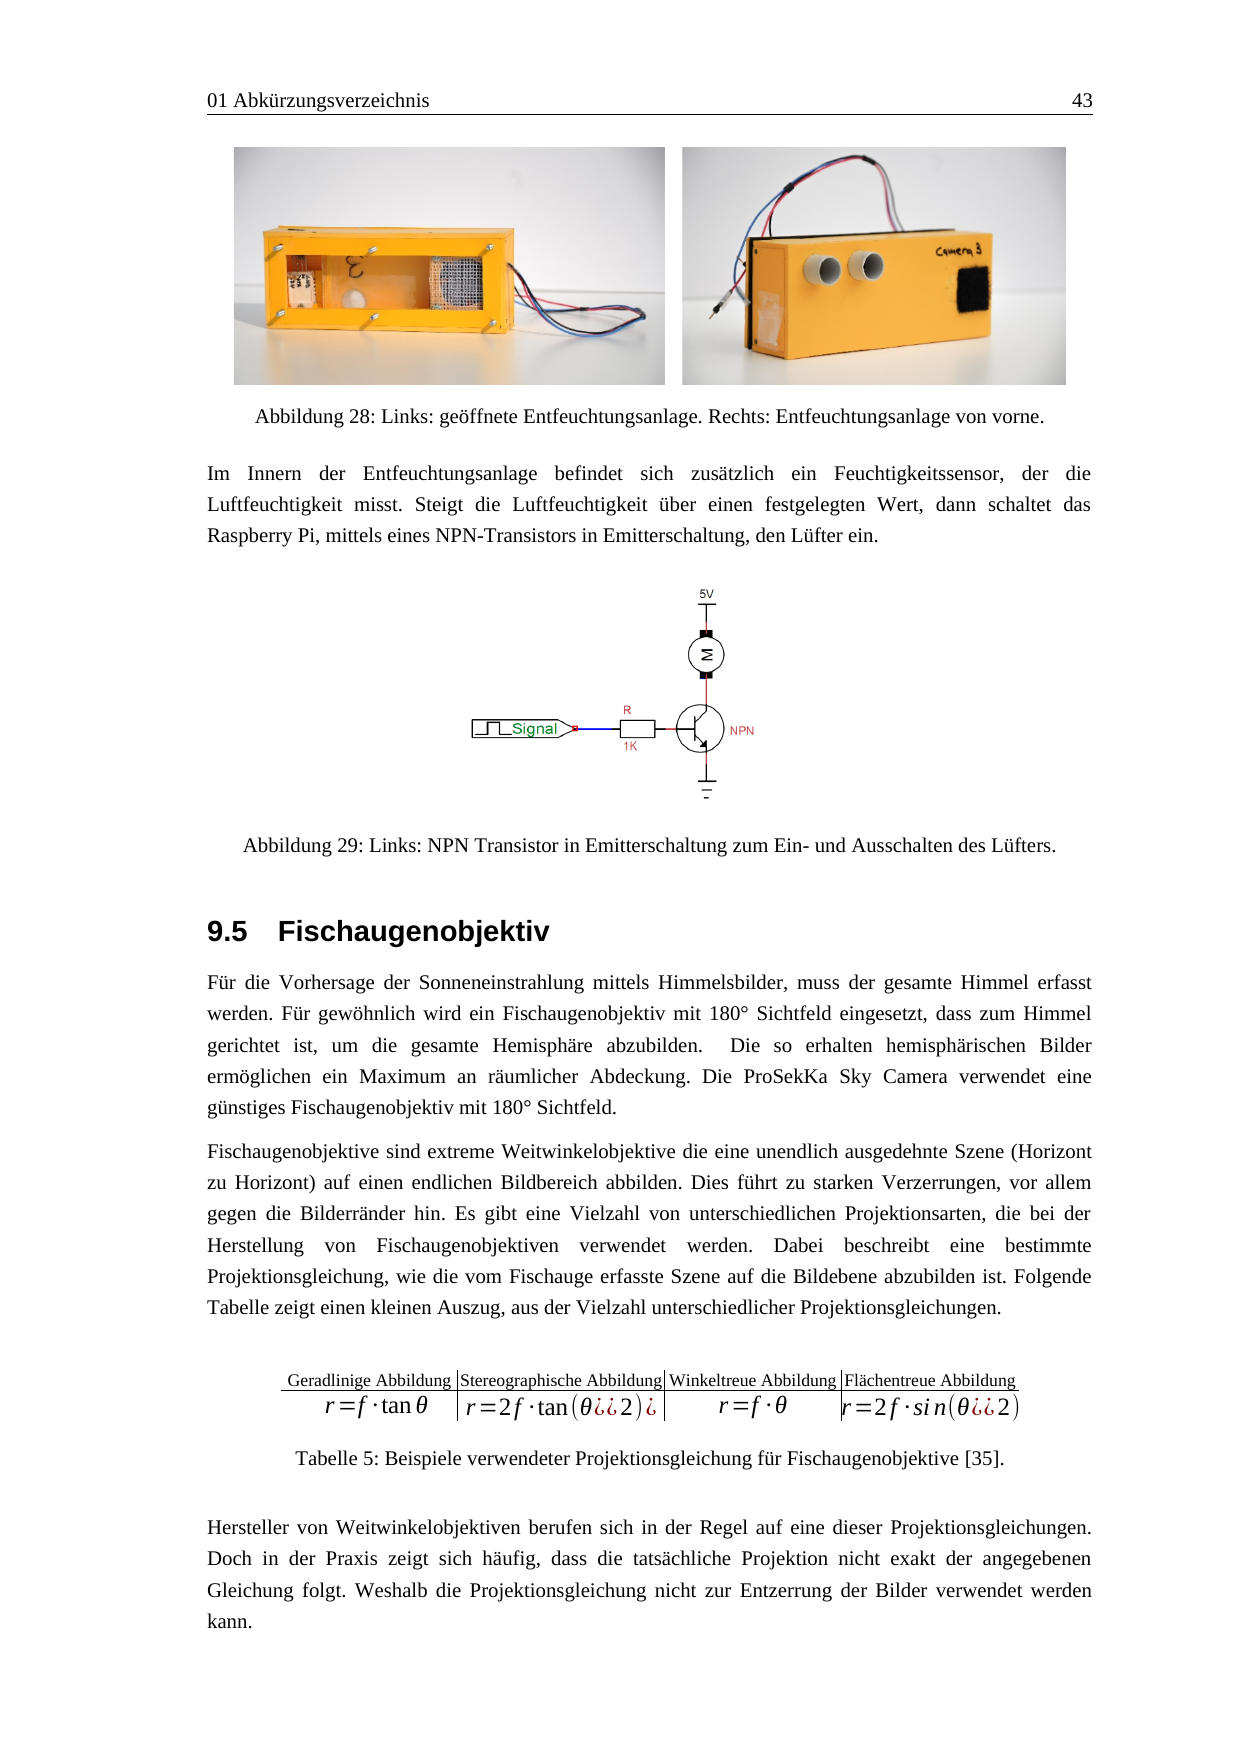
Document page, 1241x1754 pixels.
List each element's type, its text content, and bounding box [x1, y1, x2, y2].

table_header Flächentreue Abbildung [842, 1370, 1019, 1390]
table_cell [296, 1391, 457, 1421]
text Abbildung 28: Links: geöffnete Entfeuchtungsanlage. Rechts: Entfeuchtungsanlage von vorne. [207, 404, 1093, 428]
picture [467, 579, 758, 801]
text Im Innern der Entfeuchtungsanlage befindet sich zusätzlich ein Feuchtigkeitssensor, der die Luftfeuchtigkeit misst. Steigt die Luftfeuchtigkeit über einen festgelegten Wert, dann schaltet das Raspberry Pi, mittels eines NPN-Transistors in Emitterschaltung, den Lüfter ein. [207, 461, 1093, 547]
text Für die Vorhersage der Sonneneinstrahlung mittels Himmelsbilder, muss der gesamte Himmel erfasst werden. Für gewöhnlich wird ein Fischaugenobjektiv mit 180° Sichtfeld eingesetzt, dass zum Himmel gerichtet ist, um die gesamte Hemisphäre abzubilden. Die so erhalten hemisphärischen Bilder ermöglichen ein Maximum an räumlicher Abdeckung. Die ProSekKa Sky Camera verwendet eine günstiges Fischaugenobjektiv mit 180° Sichtfeld. [207, 970, 1093, 1119]
table_cell [458, 1391, 664, 1421]
text Hersteller von Weitwinkelobjektiven berufen sich in der Regel auf eine dieser Projektionsgleichungen. Doch in der Praxis zeigt sich häufig, dass die tatsächliche Projektion nicht exakt der angegebenen Gleichung folgt. Weshalb die Projektionsgleichung nicht zur Entzerrung der Bilder verwendet werden kann. [207, 1515, 1093, 1633]
table_cell [842, 1391, 1019, 1421]
table_header Geradlinige Abbildung [281, 1370, 457, 1390]
text Abbildung 29: Links: NPN Transistor in Emitterschaltung zum Ein- und Ausschalten des Lüfters. [207, 833, 1093, 857]
subtitle Fischaugenobjektiv [207, 914, 1093, 947]
text Tabelle 5: Beispiele verwendeter Projektionsgleichung für Fischaugenobjektive [35]. [207, 1446, 1093, 1470]
table_header Winkeltreue Abbildung [665, 1370, 841, 1390]
table_cell [665, 1391, 841, 1421]
table_header Stereographische Abbildung [458, 1370, 664, 1390]
text Fischaugenobjektive sind extreme Weitwinkelobjektive die eine unendlich ausgedehnte Szene (Horizont zu Horizont) auf einen endlichen Bildbereich abbilden. Dies führt zu starken Verzerrungen, vor allem gegen die Bilderränder hin. Es gibt eine Vielzahl von unterschiedlichen Projektionsarten, die bei der Herstellung von Fischaugenobjektiven verwendet werden. Dabei beschreibt eine bestimmte Projektionsgleichung, wie die vom Fischauge erfasste Szene auf die Bildebene abzubilden ist. Folgende Tabelle zeigt einen kleinen Auszug, aus der Vielzahl unterschiedlicher Projektionsgleichungen. [207, 1139, 1093, 1319]
picture [233, 147, 1066, 385]
